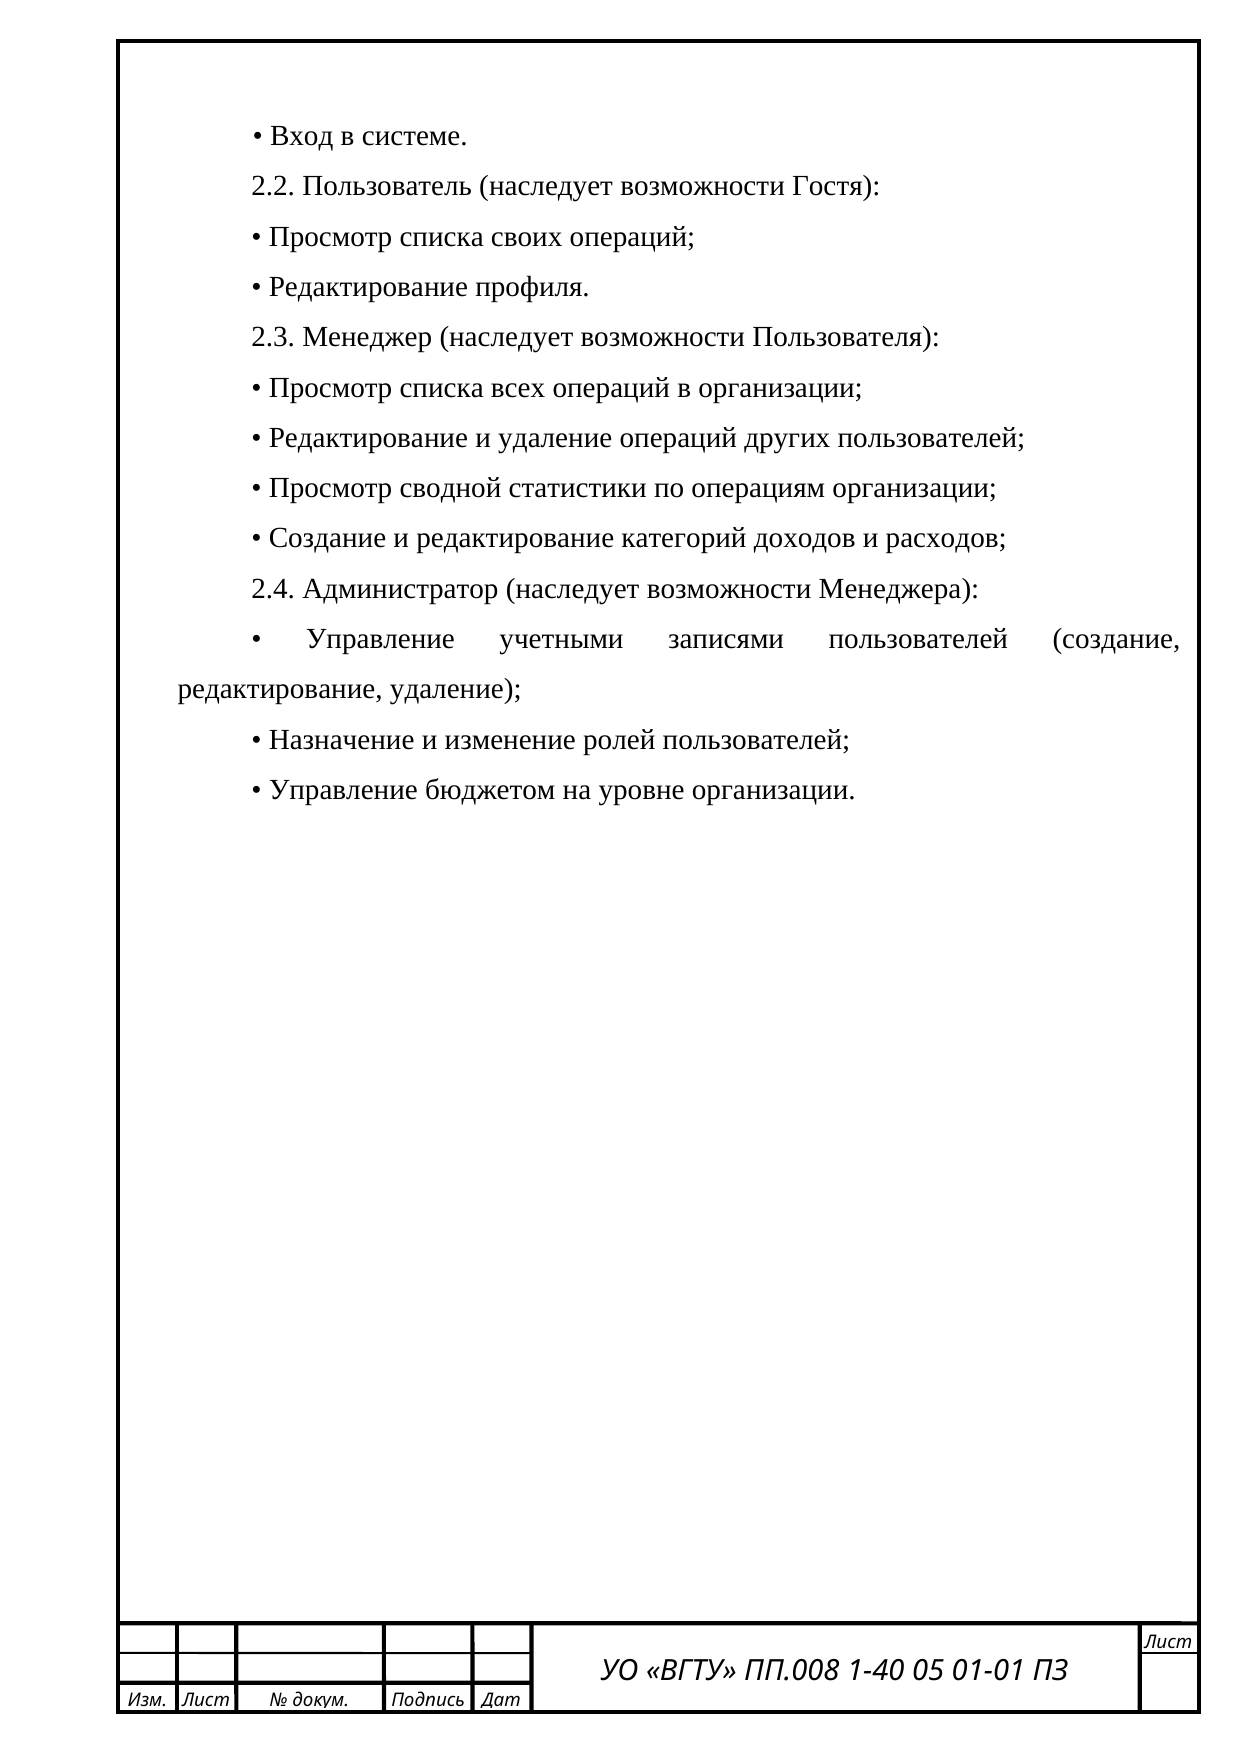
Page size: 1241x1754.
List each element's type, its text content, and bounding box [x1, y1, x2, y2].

text 2.4. Администратор (наследует возможности Менеджера): [177, 571, 1181, 604]
text 2.3. Менеджер (наследует возможности Пользователя): [177, 319, 1181, 353]
text • Просмотр сводной статистики по операциям организации; [177, 470, 1181, 504]
text • Создание и редактирование категорий доходов и расходов; [177, 521, 1181, 554]
text • Просмотр списка всех операций в организации; [177, 370, 1181, 403]
text • Вход в системе. [252, 118, 1181, 152]
text 2.2. Пользователь (наследует возможности Гостя): [177, 168, 1181, 202]
text • Управление бюджетом на уровне организации. [177, 772, 1181, 806]
text • Управление учетными записями пользователей (создание, редактирование, удаление); [177, 621, 1181, 705]
text • Просмотр списка своих операций; [177, 219, 1181, 252]
text • Назначение и изменение ролей пользователей; [177, 722, 1181, 755]
text • Редактирование и удаление операций других пользователей; [177, 420, 1181, 453]
text • Редактирование профиля. [177, 269, 1181, 303]
